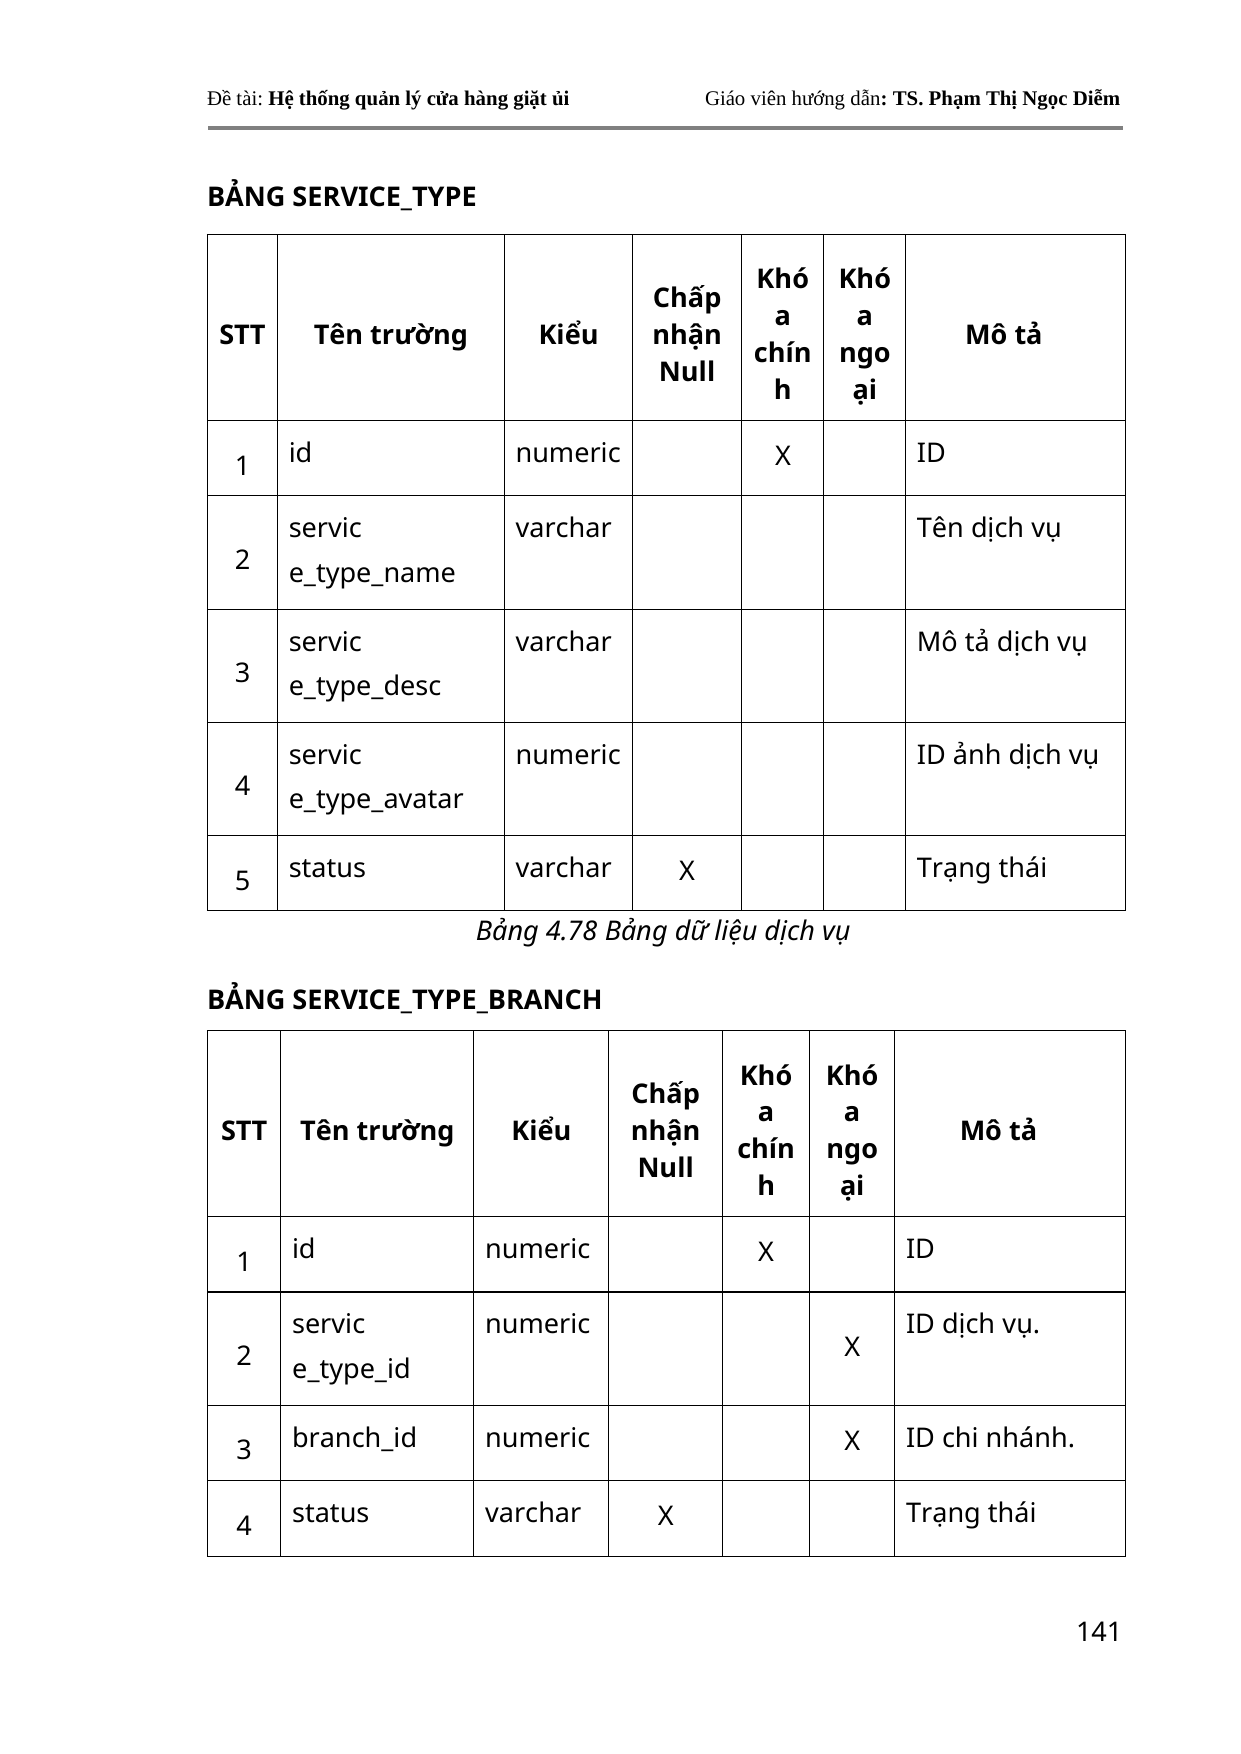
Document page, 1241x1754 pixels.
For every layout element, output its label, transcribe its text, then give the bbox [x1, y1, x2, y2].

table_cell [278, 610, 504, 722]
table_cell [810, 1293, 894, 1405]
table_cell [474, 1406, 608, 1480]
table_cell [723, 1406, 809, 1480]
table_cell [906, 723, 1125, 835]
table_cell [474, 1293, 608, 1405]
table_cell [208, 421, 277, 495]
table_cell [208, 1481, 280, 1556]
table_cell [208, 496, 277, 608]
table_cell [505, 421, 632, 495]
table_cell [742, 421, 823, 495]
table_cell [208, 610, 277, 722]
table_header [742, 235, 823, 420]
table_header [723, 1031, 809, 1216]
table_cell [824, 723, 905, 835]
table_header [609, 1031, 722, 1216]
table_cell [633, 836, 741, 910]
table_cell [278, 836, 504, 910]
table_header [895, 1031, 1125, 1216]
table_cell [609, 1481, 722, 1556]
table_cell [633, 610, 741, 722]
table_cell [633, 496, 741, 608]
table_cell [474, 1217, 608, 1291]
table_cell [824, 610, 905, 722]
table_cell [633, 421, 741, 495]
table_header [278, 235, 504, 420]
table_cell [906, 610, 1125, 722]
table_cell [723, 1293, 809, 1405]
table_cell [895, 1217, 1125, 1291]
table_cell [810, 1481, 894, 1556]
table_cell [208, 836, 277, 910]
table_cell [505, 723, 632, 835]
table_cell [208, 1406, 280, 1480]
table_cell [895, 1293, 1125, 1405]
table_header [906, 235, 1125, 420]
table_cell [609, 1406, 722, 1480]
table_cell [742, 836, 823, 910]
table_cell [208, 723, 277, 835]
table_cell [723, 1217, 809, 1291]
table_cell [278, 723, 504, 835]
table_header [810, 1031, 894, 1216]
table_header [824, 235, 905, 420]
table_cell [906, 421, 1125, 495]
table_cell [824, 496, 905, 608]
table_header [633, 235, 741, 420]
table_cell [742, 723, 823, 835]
text 4 [207, 911, 1122, 948]
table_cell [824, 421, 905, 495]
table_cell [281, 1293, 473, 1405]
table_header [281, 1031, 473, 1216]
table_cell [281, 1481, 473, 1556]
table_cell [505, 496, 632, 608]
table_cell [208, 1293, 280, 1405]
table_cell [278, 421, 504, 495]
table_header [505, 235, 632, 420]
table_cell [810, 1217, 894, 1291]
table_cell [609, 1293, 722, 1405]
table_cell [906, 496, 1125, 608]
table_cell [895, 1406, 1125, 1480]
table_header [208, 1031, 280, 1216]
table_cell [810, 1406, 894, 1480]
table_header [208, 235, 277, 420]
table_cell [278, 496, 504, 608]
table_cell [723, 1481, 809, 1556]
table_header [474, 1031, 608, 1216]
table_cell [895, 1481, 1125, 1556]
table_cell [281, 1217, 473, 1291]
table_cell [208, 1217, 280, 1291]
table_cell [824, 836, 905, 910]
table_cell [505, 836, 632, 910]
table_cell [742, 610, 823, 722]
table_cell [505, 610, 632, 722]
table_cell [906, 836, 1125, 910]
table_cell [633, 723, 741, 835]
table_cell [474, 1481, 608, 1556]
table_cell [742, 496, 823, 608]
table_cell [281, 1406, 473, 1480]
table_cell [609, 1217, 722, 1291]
